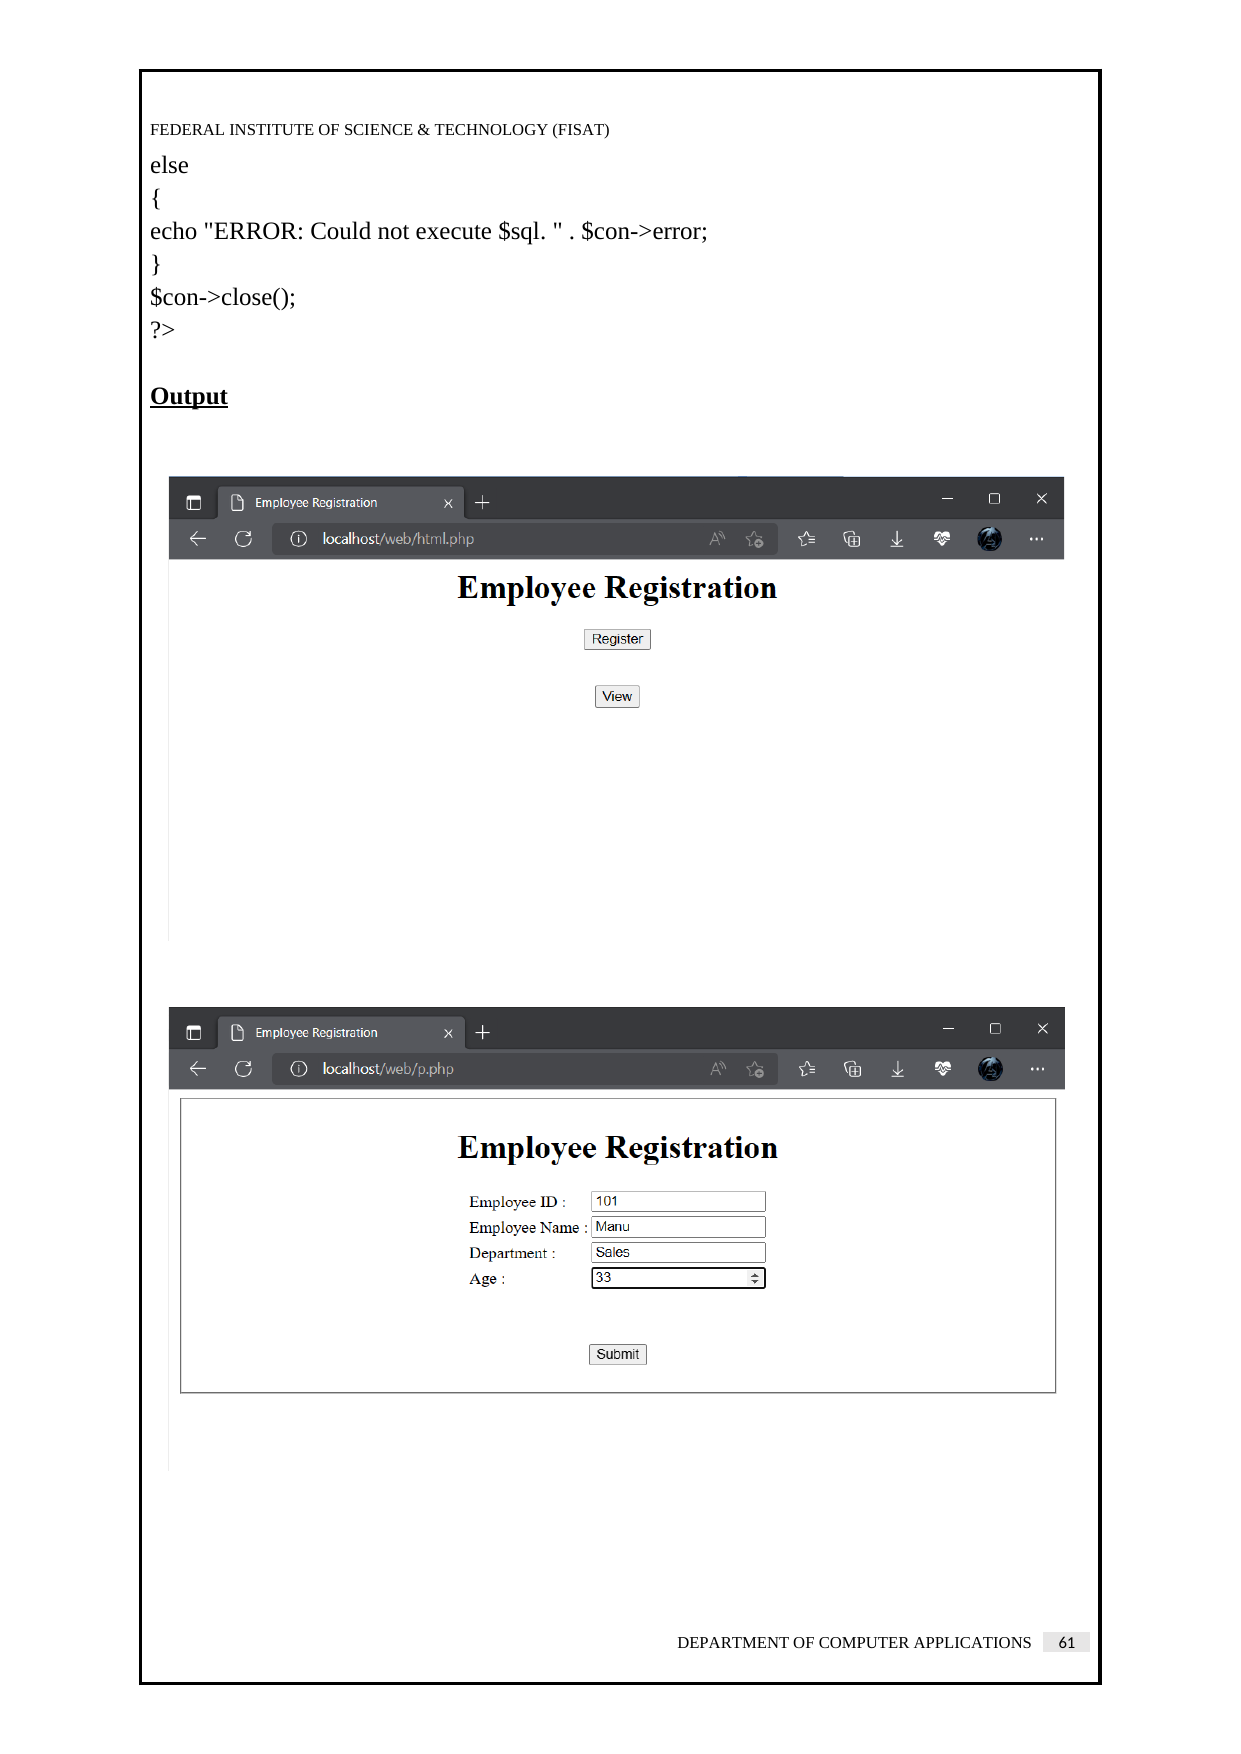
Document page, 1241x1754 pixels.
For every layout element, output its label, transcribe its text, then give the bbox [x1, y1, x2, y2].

text Output [150, 381, 1090, 410]
picture [168, 1007, 1065, 1471]
picture [168, 476, 1065, 941]
text ?> [150, 315, 1090, 344]
text { [150, 183, 1090, 212]
text else [150, 150, 1090, 179]
text } [150, 249, 1090, 278]
text $con->close(); [150, 282, 1090, 311]
text echo "ERROR: Could not execute $sql. " . $con->error; [150, 216, 1090, 245]
